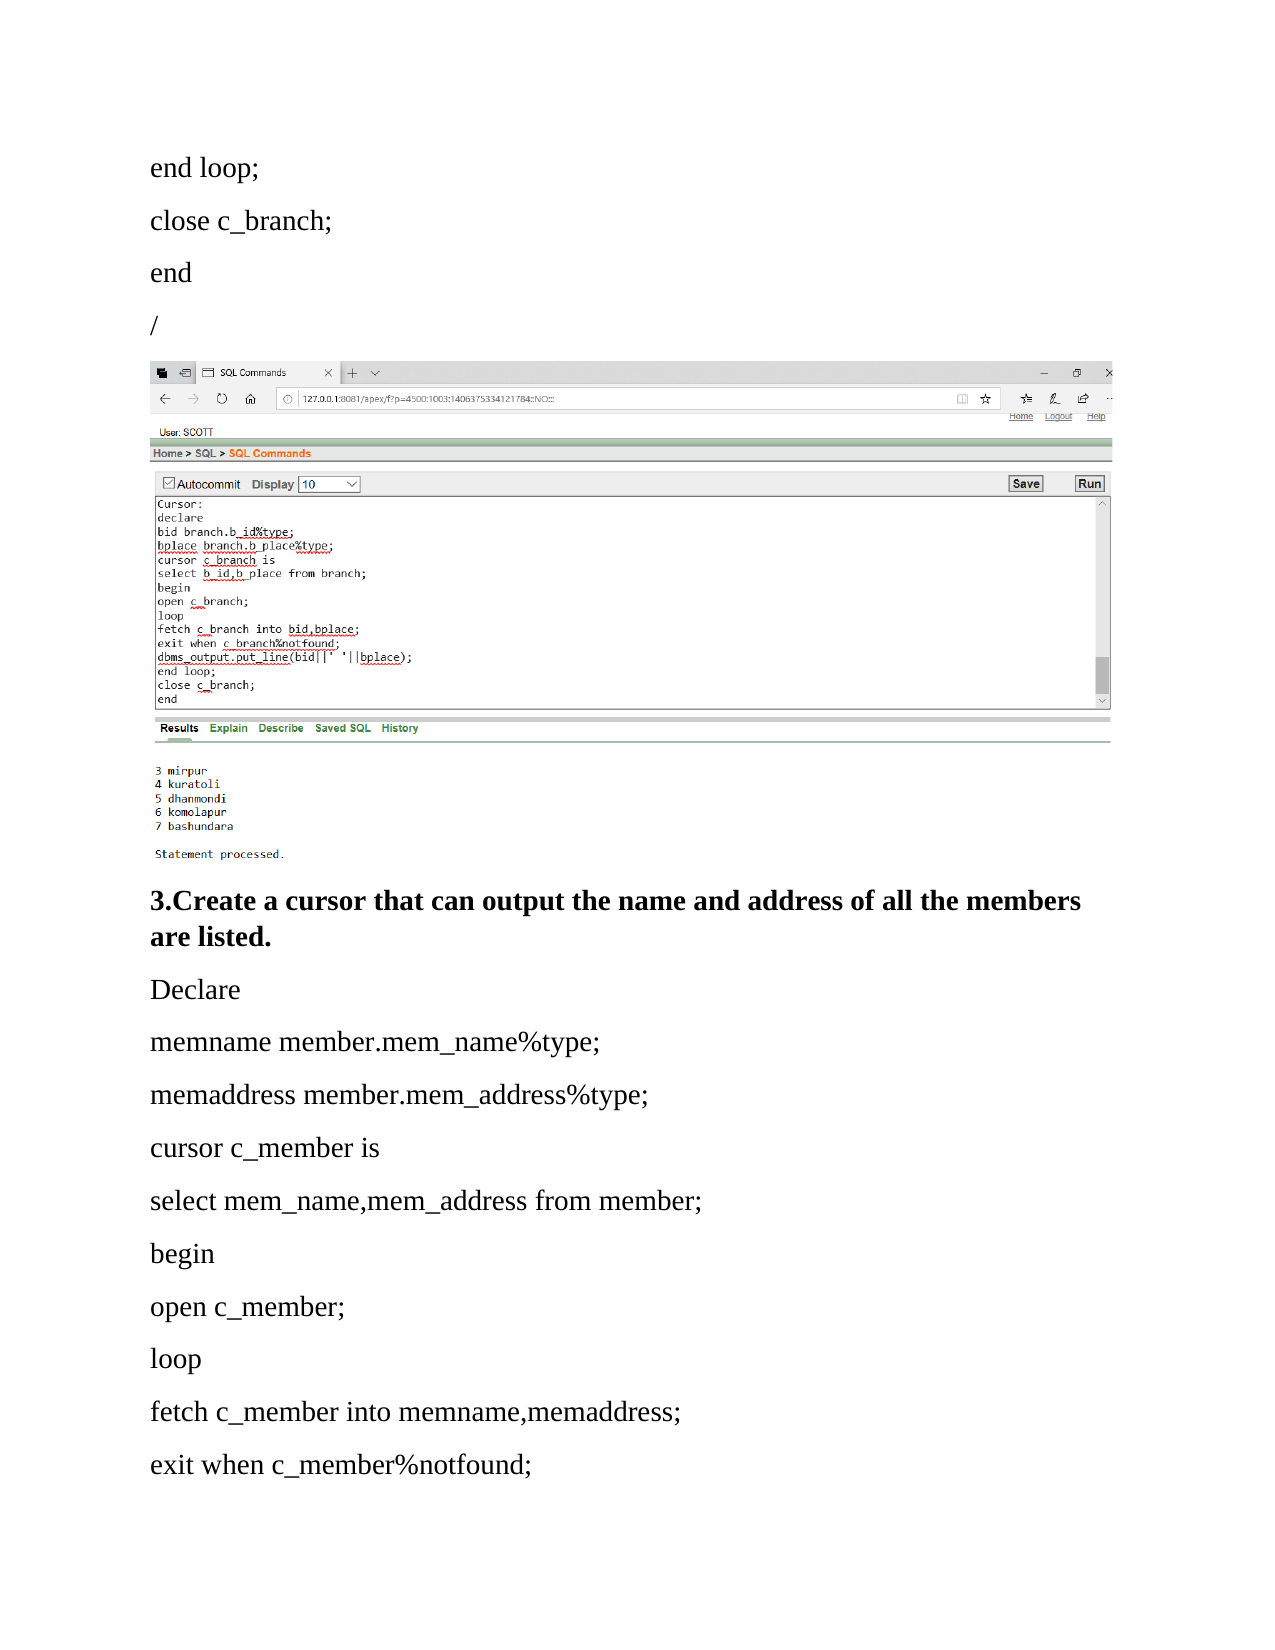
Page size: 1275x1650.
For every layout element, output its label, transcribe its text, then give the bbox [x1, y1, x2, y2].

text open c_member; [150, 1289, 1125, 1322]
text select mem_name,mem_address from member; [150, 1183, 1125, 1217]
text close c_branch; [150, 203, 1125, 236]
text fetch c_member into memname,memaddress; [150, 1394, 1125, 1428]
text / [150, 308, 1125, 342]
text end [150, 256, 1125, 289]
text memaddress member.mem_address%type; [150, 1077, 1125, 1111]
text Declare [150, 972, 1125, 1005]
text loop [150, 1341, 1125, 1375]
picture [150, 361, 1113, 864]
text exit when c_member%notfound; [150, 1447, 1125, 1481]
text begin [150, 1236, 1125, 1269]
text cursor c_member is [150, 1130, 1125, 1164]
text memname member.mem_name%type; [150, 1024, 1125, 1058]
text end loop; [150, 150, 1125, 183]
text 3.Create a cursor that can output the name and address of all the members are listed. [150, 883, 1125, 952]
